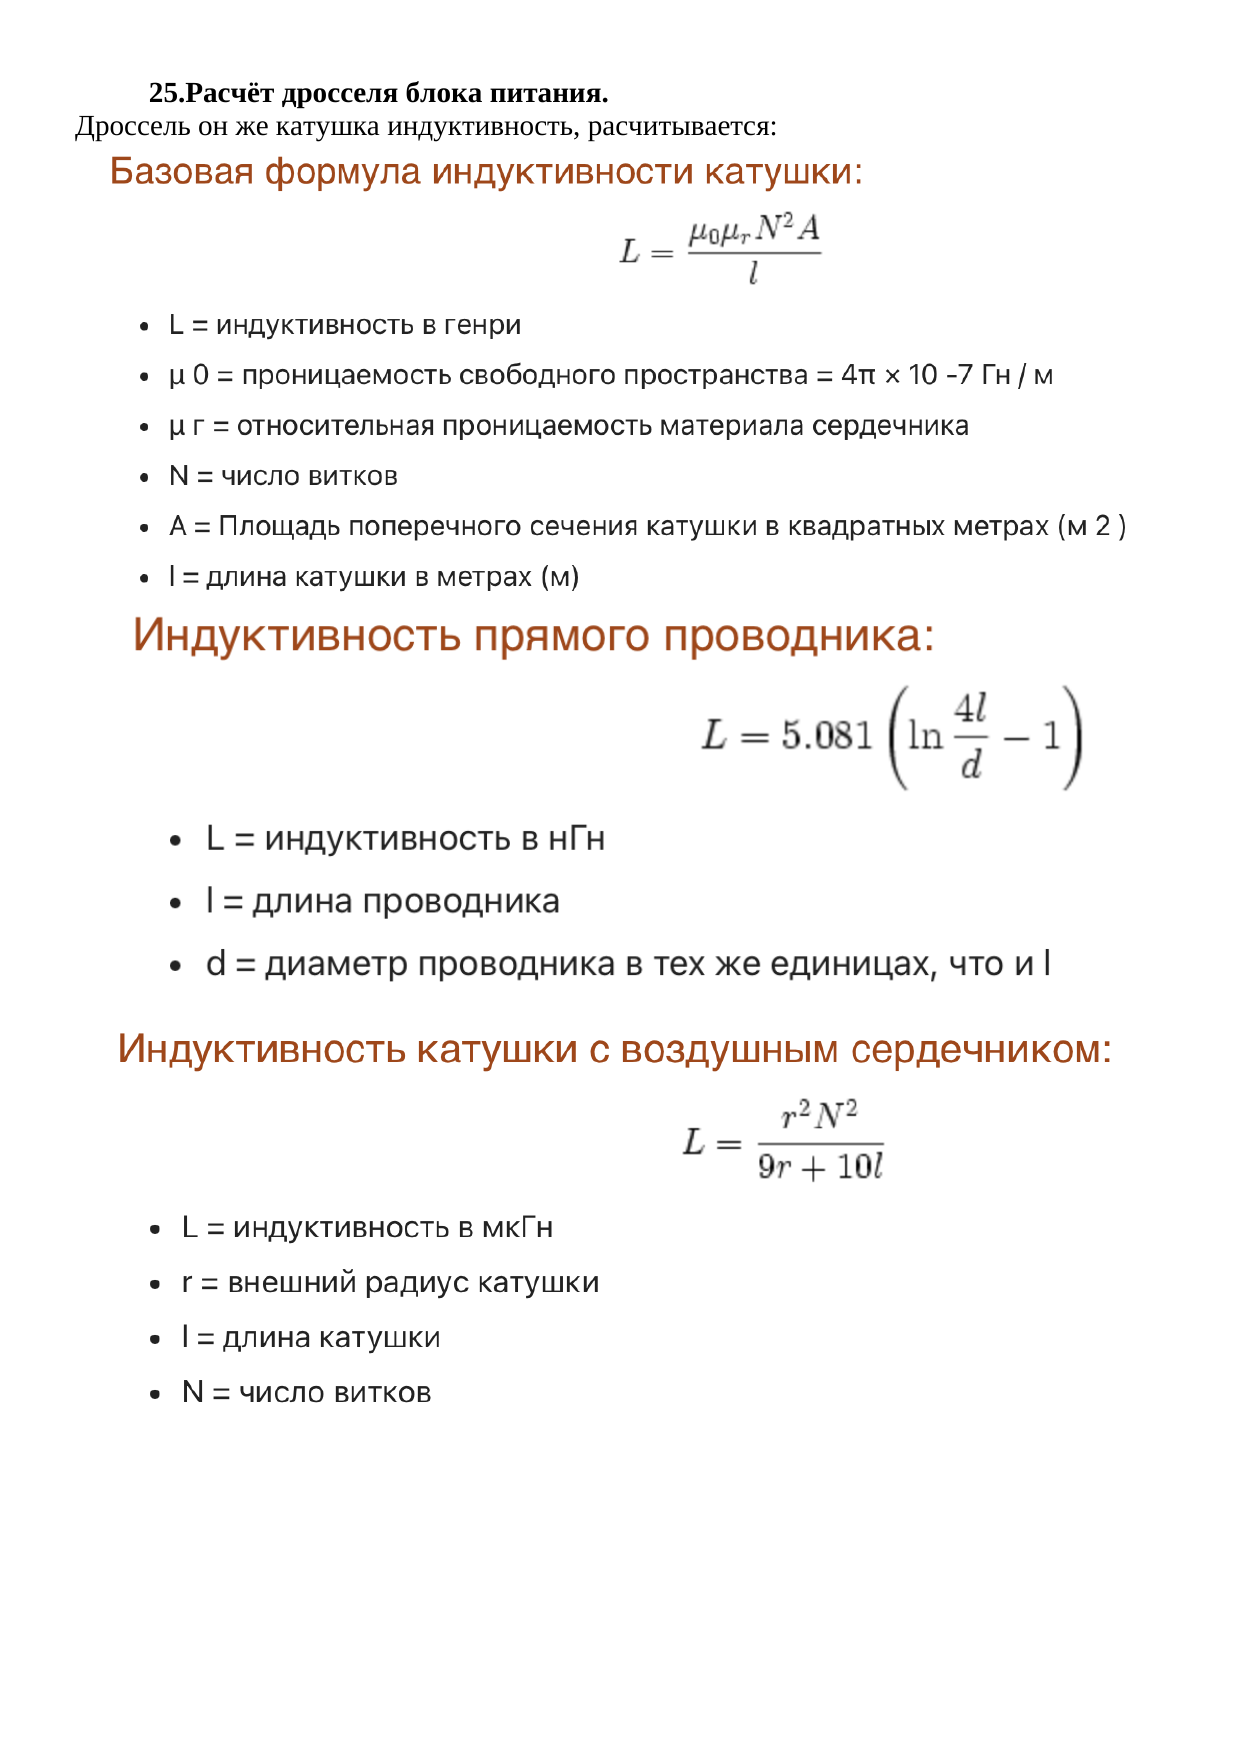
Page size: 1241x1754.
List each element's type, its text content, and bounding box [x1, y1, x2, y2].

list 25.Расчёт дросселя блока питания. [149, 75, 1165, 108]
list Дроссель он же катушка индуктивность, расчитывается: [75, 108, 1165, 142]
picture [106, 142, 1134, 1423]
